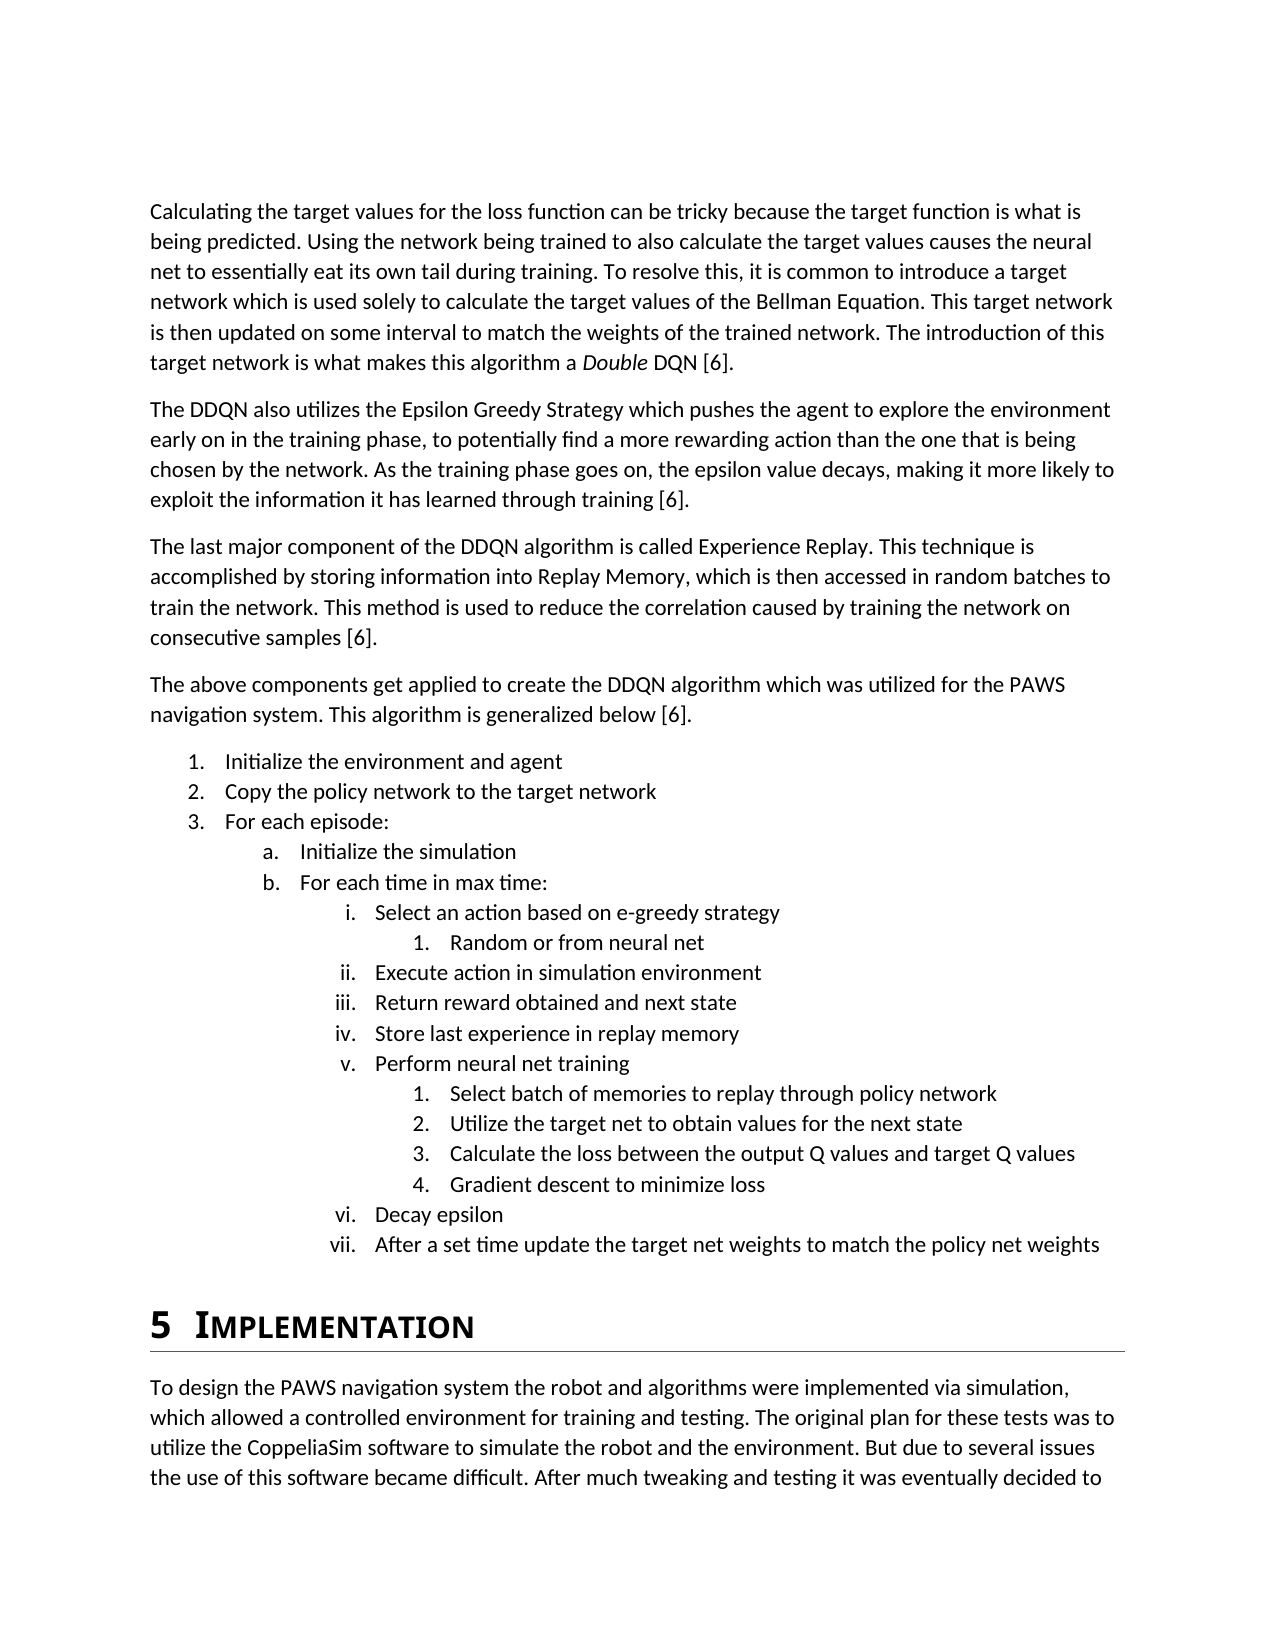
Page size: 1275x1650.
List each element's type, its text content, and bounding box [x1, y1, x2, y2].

list For each episode: [187, 807, 1125, 835]
list Store last experience in replay memory [356, 1019, 1125, 1047]
list Return reward obtained and next state [356, 988, 1125, 1017]
list After a set time update the target net weights to match the policy net weights [356, 1230, 1125, 1258]
text Calculating the target values for the loss function can be tricky because the target function is what is being predicted. Using the network being trained to also calculate the target values causes the neural net to essentially eat its own tail during training. To resolve this, it is common to introduce a target network which is used solely to calculate the target values of the Bellman Equation. This target network is then updated on some interval to match the weights of the trained network. The introduction of this target network is what makes this algorithm a Double DQN [6]. [150, 197, 1125, 376]
list Gradient descent to minimize loss [412, 1170, 1125, 1198]
list Execute action in simulation environment [356, 958, 1125, 986]
text The DDQN also utilizes the Epsilon Greedy Strategy which pushes the agent to explore the environment early on in the training phase, to potentially find a more rewarding action than the one that is being chosen by the network. As the training phase goes on, the epsilon value decays, making it more likely to exploit the information it has learned through training [6]. [150, 395, 1125, 513]
list Copy the policy network to the target network [187, 777, 1125, 805]
list Select an action based on e-greedy strategy [356, 898, 1125, 926]
subtitle Implementation [150, 1298, 1125, 1351]
list Select batch of memories to replay through policy network [412, 1079, 1125, 1107]
list Decay epsilon [356, 1200, 1125, 1228]
list Calculate the loss between the output Q values and target Q values [412, 1139, 1125, 1168]
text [150, 1373, 1125, 1491]
list Random or from neural net [412, 928, 1125, 956]
list Initialize the simulation [262, 837, 1125, 866]
list For each time in max time: [262, 868, 1125, 896]
text The last major component of the DDQN algorithm is called Experience Replay. This technique is accomplished by storing information into Replay Memory, which is then accessed in random batches to train the network. This method is used to reduce the correlation caused by training the network on consecutive samples [6]. [150, 532, 1125, 651]
text The above components get applied to create the DDQN algorithm which was utilized for the PAWS navigation system. This algorithm is generalized below [6]. [150, 670, 1125, 728]
list Initialize the environment and agent [187, 747, 1125, 775]
list Utilize the target net to obtain values for the next state [412, 1109, 1125, 1137]
list Perform neural net training [356, 1049, 1125, 1077]
